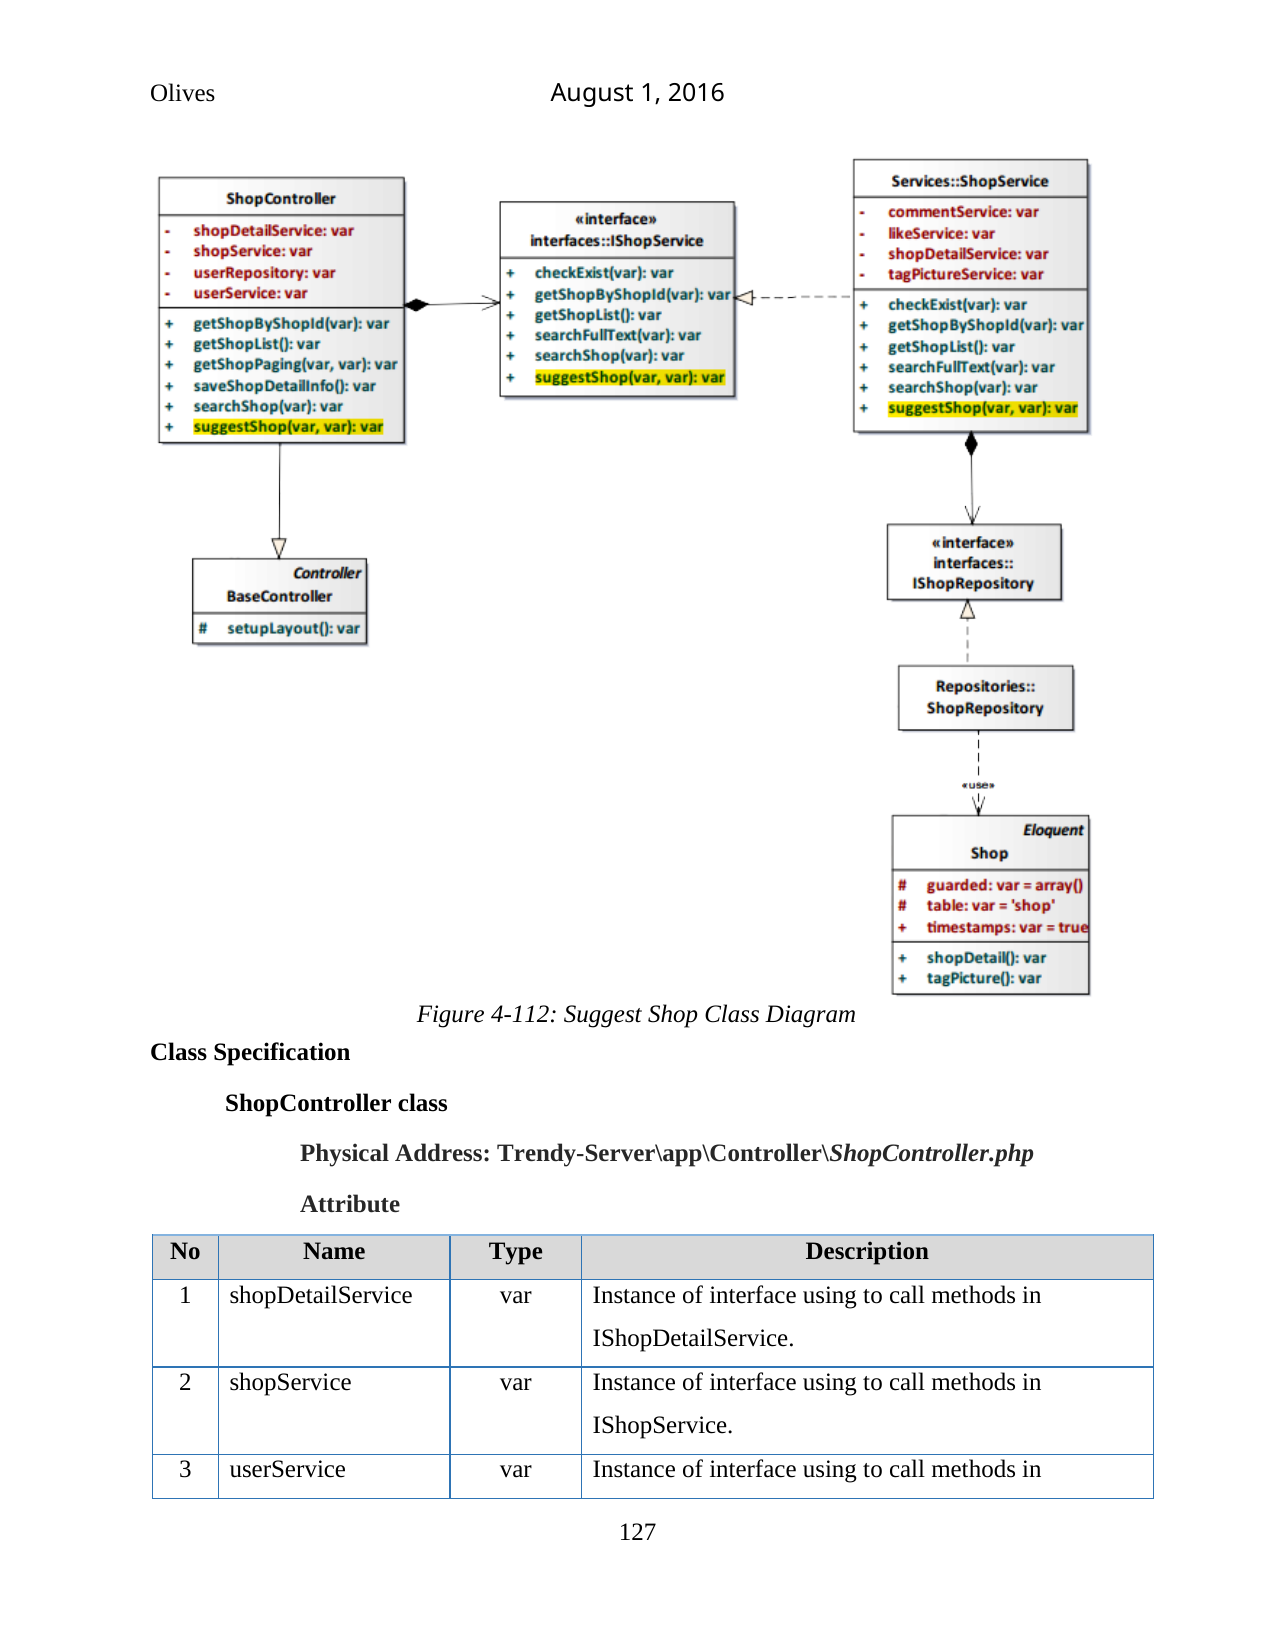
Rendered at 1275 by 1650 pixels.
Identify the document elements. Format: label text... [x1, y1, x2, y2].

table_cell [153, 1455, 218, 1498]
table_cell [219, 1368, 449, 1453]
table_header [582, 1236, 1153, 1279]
subtitle Physical Address: Trendy-Server\app\Controller\ShopController.php [300, 1133, 1125, 1169]
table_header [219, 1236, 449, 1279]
subtitle Class Specification [150, 1032, 1125, 1068]
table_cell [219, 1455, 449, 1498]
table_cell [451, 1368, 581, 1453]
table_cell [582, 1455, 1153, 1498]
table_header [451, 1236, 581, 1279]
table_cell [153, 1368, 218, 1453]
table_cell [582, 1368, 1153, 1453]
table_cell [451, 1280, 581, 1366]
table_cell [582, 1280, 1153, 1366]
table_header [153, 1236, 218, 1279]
picture [771, 1007, 780, 1014]
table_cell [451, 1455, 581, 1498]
picture [150, 150, 1125, 1014]
subtitle Attribute [300, 1184, 1125, 1219]
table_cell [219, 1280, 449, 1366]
subtitle ShopController class [225, 1083, 1125, 1118]
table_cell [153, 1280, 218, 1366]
